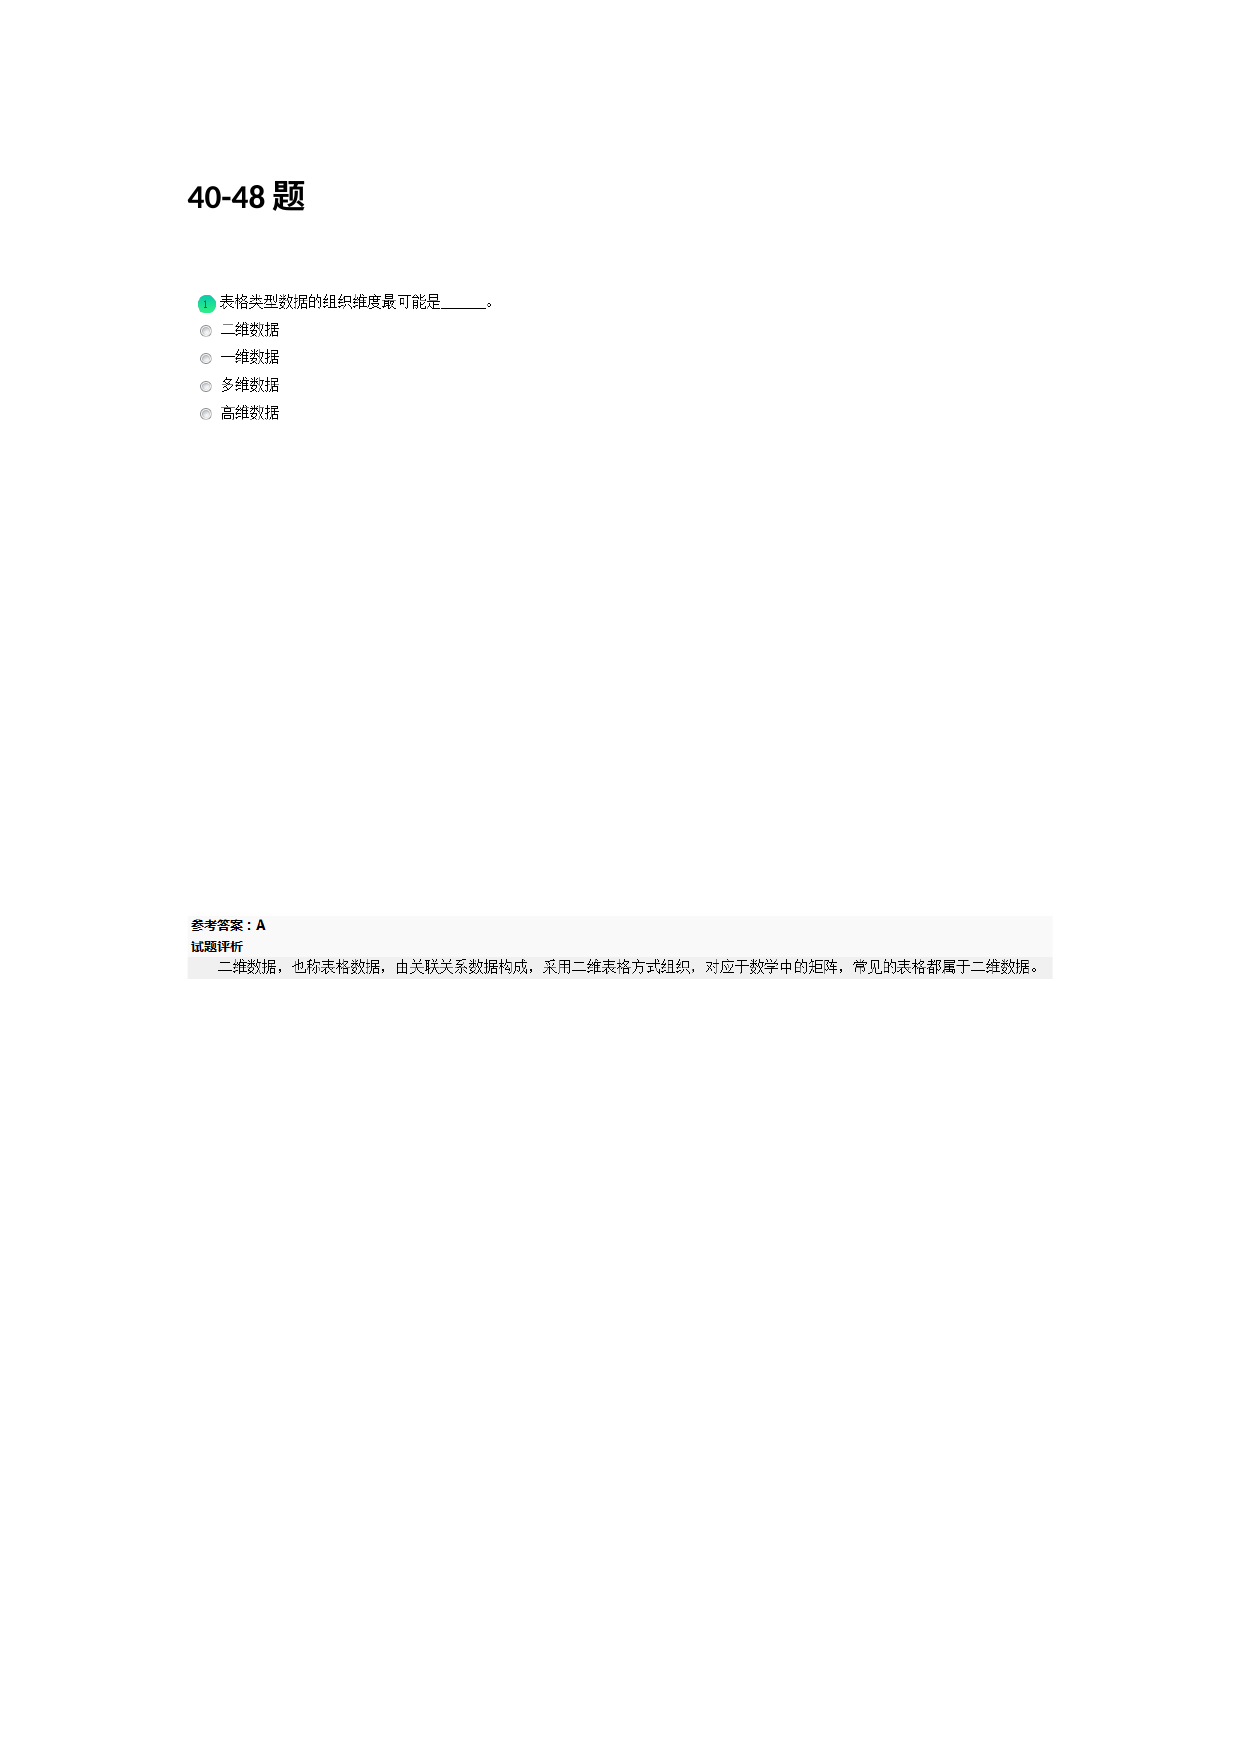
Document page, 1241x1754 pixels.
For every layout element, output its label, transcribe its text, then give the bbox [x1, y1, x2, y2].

picture [187, 289, 1053, 979]
subtitle 40-48题 [187, 162, 1053, 227]
